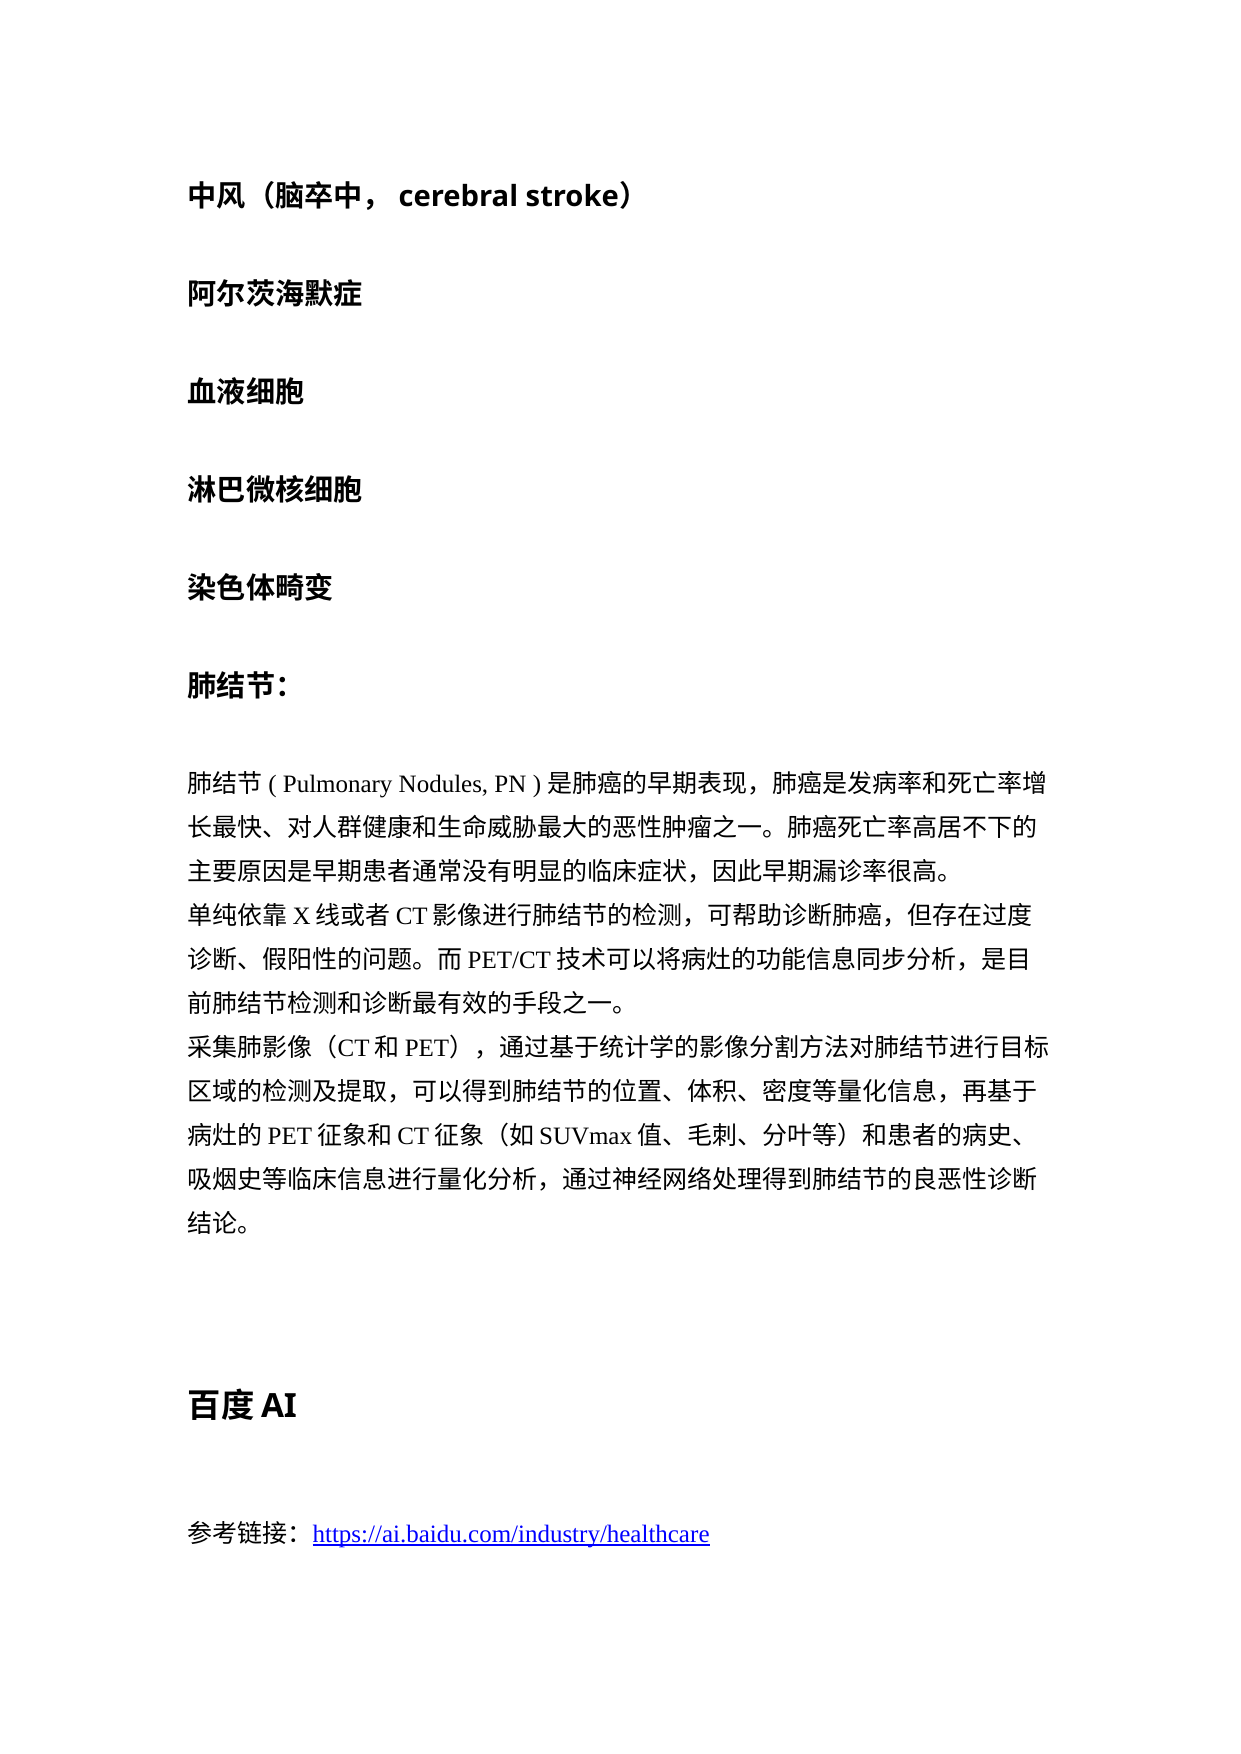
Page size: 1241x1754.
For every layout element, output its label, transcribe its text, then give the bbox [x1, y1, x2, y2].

subtitle 中风（脑卒中， cerebral stroke） [187, 172, 1053, 216]
subtitle 淋巴微核细胞 [187, 466, 1053, 510]
subtitle 百度AI [187, 1359, 1053, 1447]
subtitle 肺结节： [187, 662, 1053, 706]
subtitle 染色体畸变 [187, 564, 1053, 608]
text 单纯依靠X线或者CT影像进行肺结节的检测，可帮助诊断肺癌，但存在过度诊断、假阳性的问题。而PET/CT技术可以将病灶的功能信息同步分析，是目前肺结节检测和诊断最有效的手段之一。 [187, 892, 1053, 1024]
text 肺结节 ( Pulmonary Nodules, PN ) 是肺癌的早期表现，肺癌是发病率和死亡率增长最快、对人群健康和生命威胁最大的恶性肿瘤之一。肺癌死亡率高居不下的主要原因是早期患者通常没有明显的临床症状，因此早期漏诊率很高。 [187, 759, 1053, 892]
text 参考链接：https://ai.baidu.com/industry/healthcare [187, 1510, 1053, 1554]
text 采集肺影像（CT和PET），通过基于统计学的影像分割方法对肺结节进行目标区域的检测及提取，可以得到肺结节的位置、体积、密度等量化信息，再基于病灶的PET征象和CT征象（如SUVmax值、毛刺、分叶等）和患者的病史、吸烟史等临床信息进行量化分析，通过神经网络处理得到肺结节的良恶性诊断结论。 [187, 1024, 1053, 1244]
subtitle 血液细胞 [187, 368, 1053, 412]
subtitle 阿尔茨海默症 [187, 270, 1053, 314]
